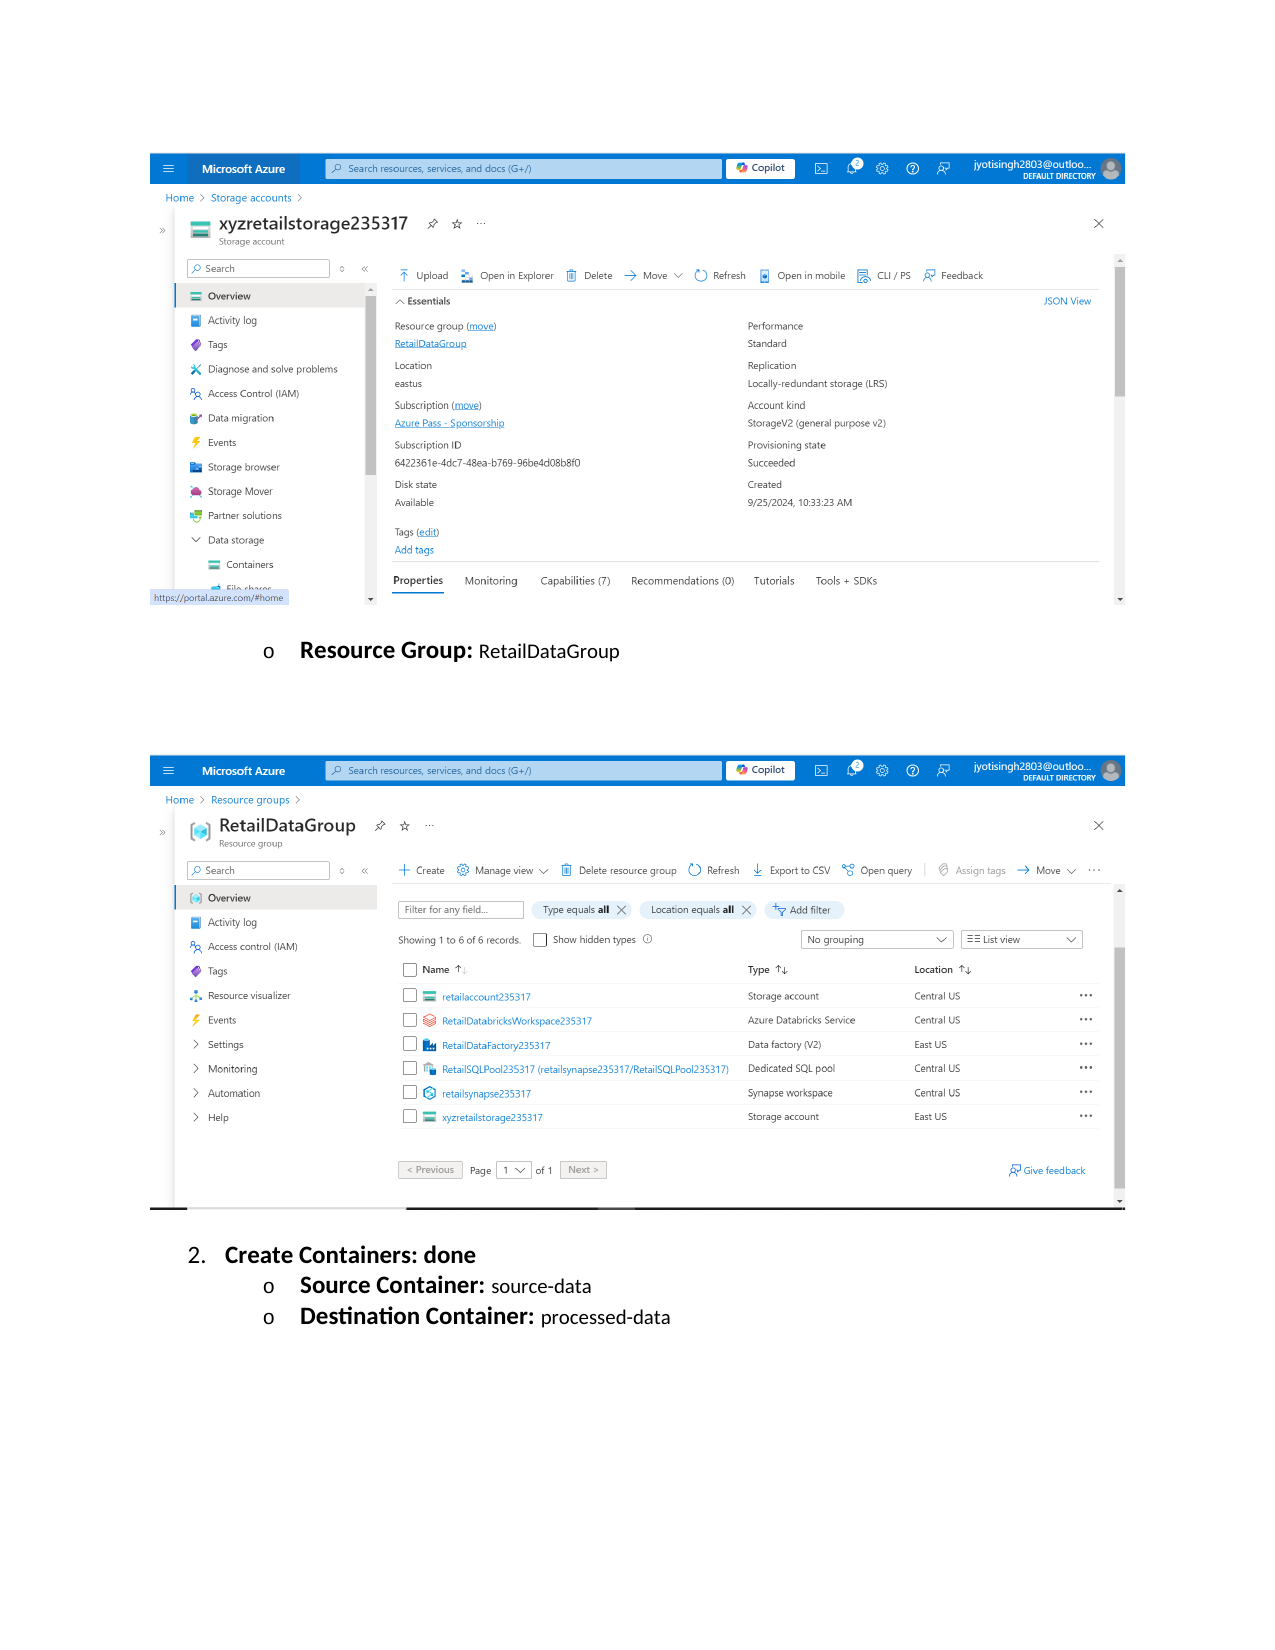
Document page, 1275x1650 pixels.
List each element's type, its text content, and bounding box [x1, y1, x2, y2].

list Source Container: source-data [262, 1269, 1125, 1300]
picture [150, 150, 1125, 605]
list Resource Group: RetailDataGroup [262, 634, 1125, 665]
list Create Containers: done [187, 1239, 1125, 1269]
list Destination Container: processed-data [262, 1300, 1125, 1330]
picture [150, 753, 1125, 1210]
